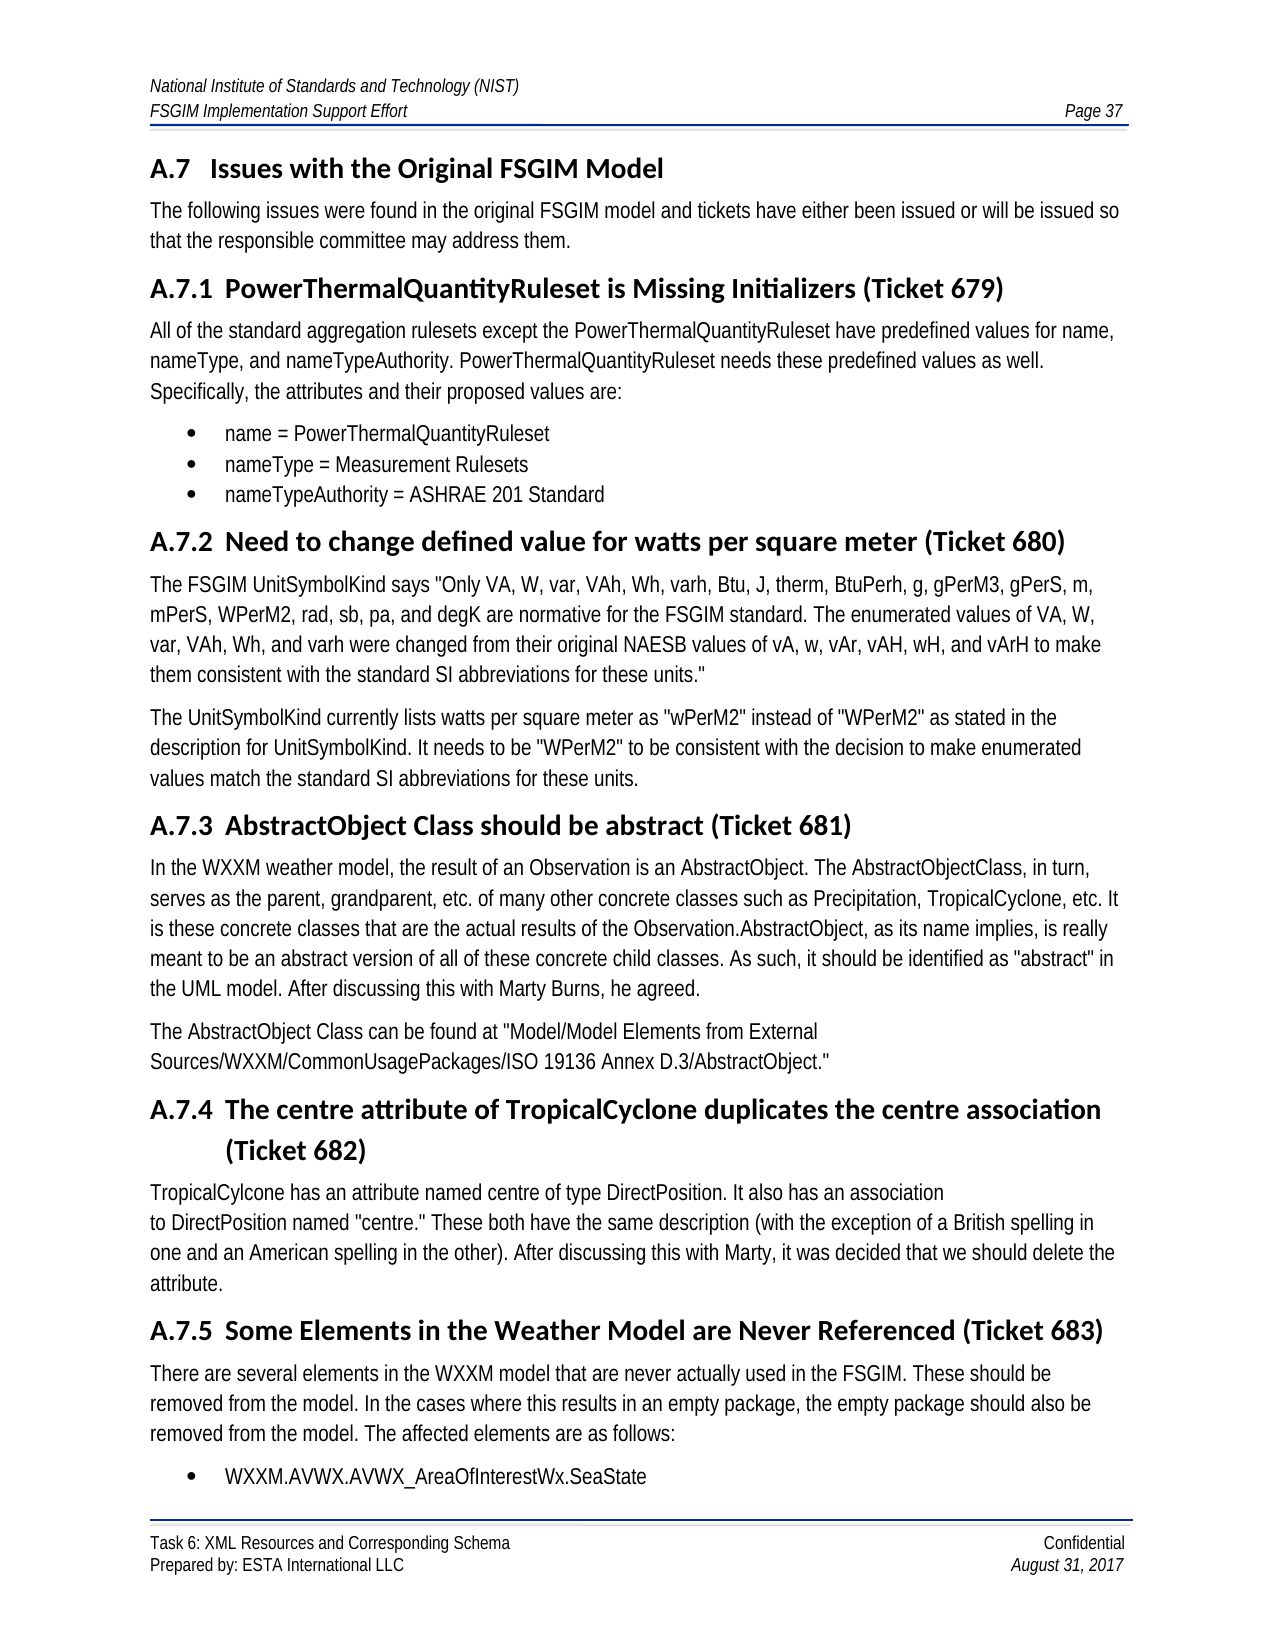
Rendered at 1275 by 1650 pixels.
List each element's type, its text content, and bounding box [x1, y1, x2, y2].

text Issues with the Original FSGIM Model [150, 150, 1125, 186]
text There are several elements in the WXXM model that are never actually used in the FSGIM. These should be removed from the model. In the cases where this results in an empty package, the empty package should also be removed from the model. The affected elements are as follows: [150, 1359, 1125, 1446]
list PowerThermalQuantityRuleset is Missing Initializers (Ticket 679) [150, 270, 1125, 306]
list nameType = Measurement Rulesets [187, 451, 1125, 477]
list name = PowerThermalQuantityRuleset [187, 420, 1125, 447]
list WXXM.AVWX.AVWX_AreaOfInterestWx.SeaState [187, 1463, 1125, 1489]
text The following issues were found in the original FSGIM model and tickets have either been issued or will be issued so that the responsible committee may address them. [150, 197, 1125, 254]
list AbstractObject Class should be abstract (Ticket 681) [150, 807, 1125, 843]
text The UnitSymbolKind currently lists watts per square meter as "wPerM2" instead of "WPerM2" as stated in the description for UnitSymbolKind. It needs to be "WPerM2" to be consistent with the decision to make enumerated values match the standard SI abbreviations for these units. [150, 704, 1125, 791]
text All of the standard aggregation rulesets except the PowerThermalQuantityRuleset have predefined values for name, nameType, and nameTypeAuthority. PowerThermalQuantityRuleset needs these predefined values as well. Specifically, the attributes and their proposed values are: [150, 317, 1125, 404]
text The FSGIM UnitSymbolKind says "Only VA, W, var, VAh, Wh, varh, Btu, J, therm, BtuPerh, g, gPerM3, gPerS, m, mPerS, WPerM2, rad, sb, pa, and degK are normative for the FSGIM standard. The enumerated values of VA, W, var, VAh, Wh, and varh were changed from their original NAESB values of vA, w, vAr, vAH, wH, and vArH to make them consistent with the standard SI abbreviations for these units." [150, 571, 1125, 688]
text In the WXXM weather model, the result of an Observation is an AbstractObject. The AbstractObjectClass, in turn, serves as the parent, grandparent, etc. of many other concrete classes such as Precipitation, TropicalCyclone, etc. It is these concrete classes that are the actual results of the Observation.AbstractObject, as its name implies, is really meant to be an abstract version of all of these concrete child classes. As such, it should be identified as "abstract" in the UML model. After discussing this with Marty Burns, he agreed. [150, 854, 1125, 1002]
list Need to change defined value for watts per square meter (Ticket 680) [150, 523, 1125, 559]
text The AbstractObject Class can be found at "Model/Model Elements from External Sources/WXXM/CommonUsagePackages/ISO 19136 Annex D.3/AbstractObject." [150, 1018, 1125, 1074]
text TropicalCylcone has an attribute named centre of type DirectPosition. It also has an association to DirectPosition named "centre." These both have the same description (with the exception of a British spelling in one and an American spelling in the other). After discussing this with Marty, it was decided that we should delete the attribute. [150, 1179, 1125, 1296]
list nameTypeAuthority = ASHRAE 201 Standard [187, 481, 1125, 507]
list Some Elements in the Weather Model are Never Referenced (Ticket 683) [150, 1312, 1125, 1348]
list The centre attribute of TropicalCyclone duplicates the centre association (Ticket 682) [150, 1091, 1125, 1167]
